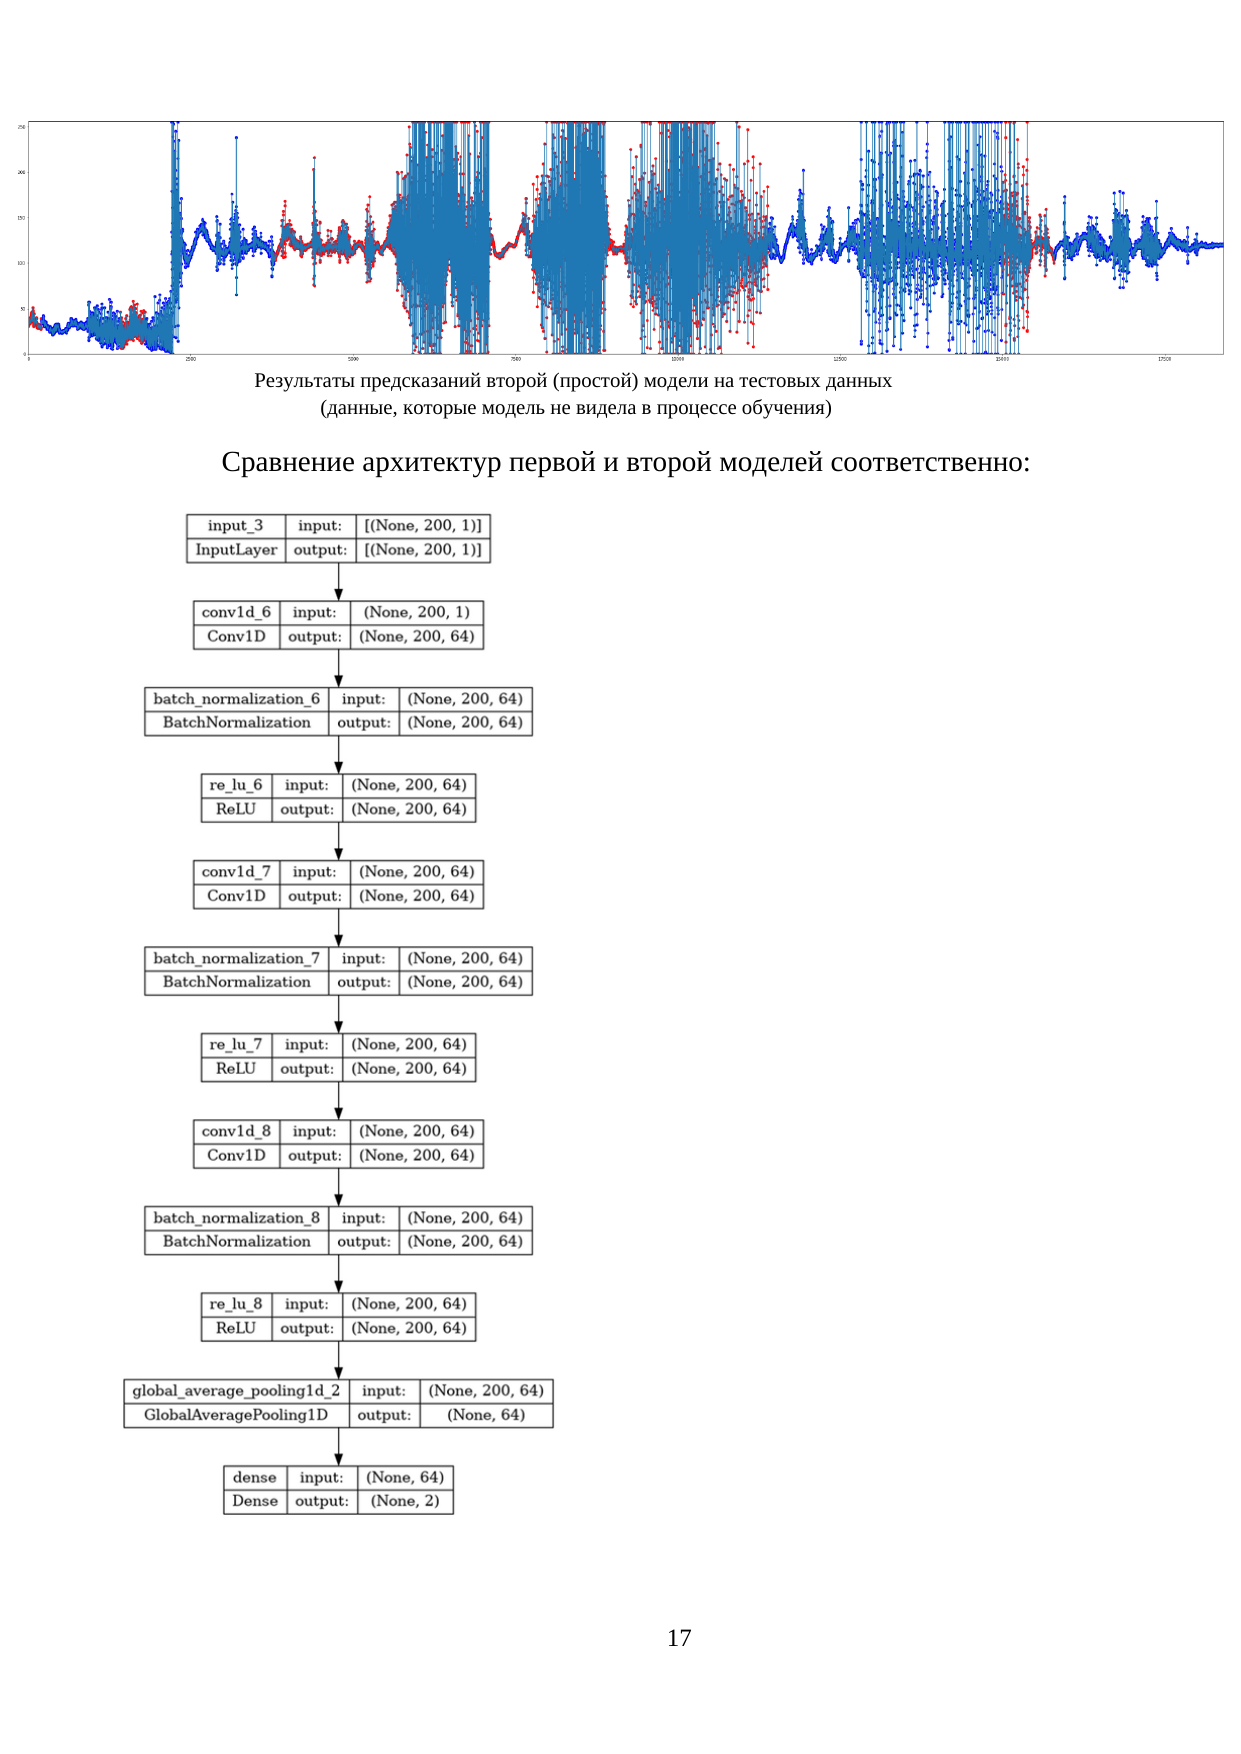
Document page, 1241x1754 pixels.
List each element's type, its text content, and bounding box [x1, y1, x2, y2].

picture [120, 510, 557, 1519]
picture [14, 118, 1226, 364]
text Сравнение архитектур первой и второй моделей соответственно: [162, 444, 1152, 477]
